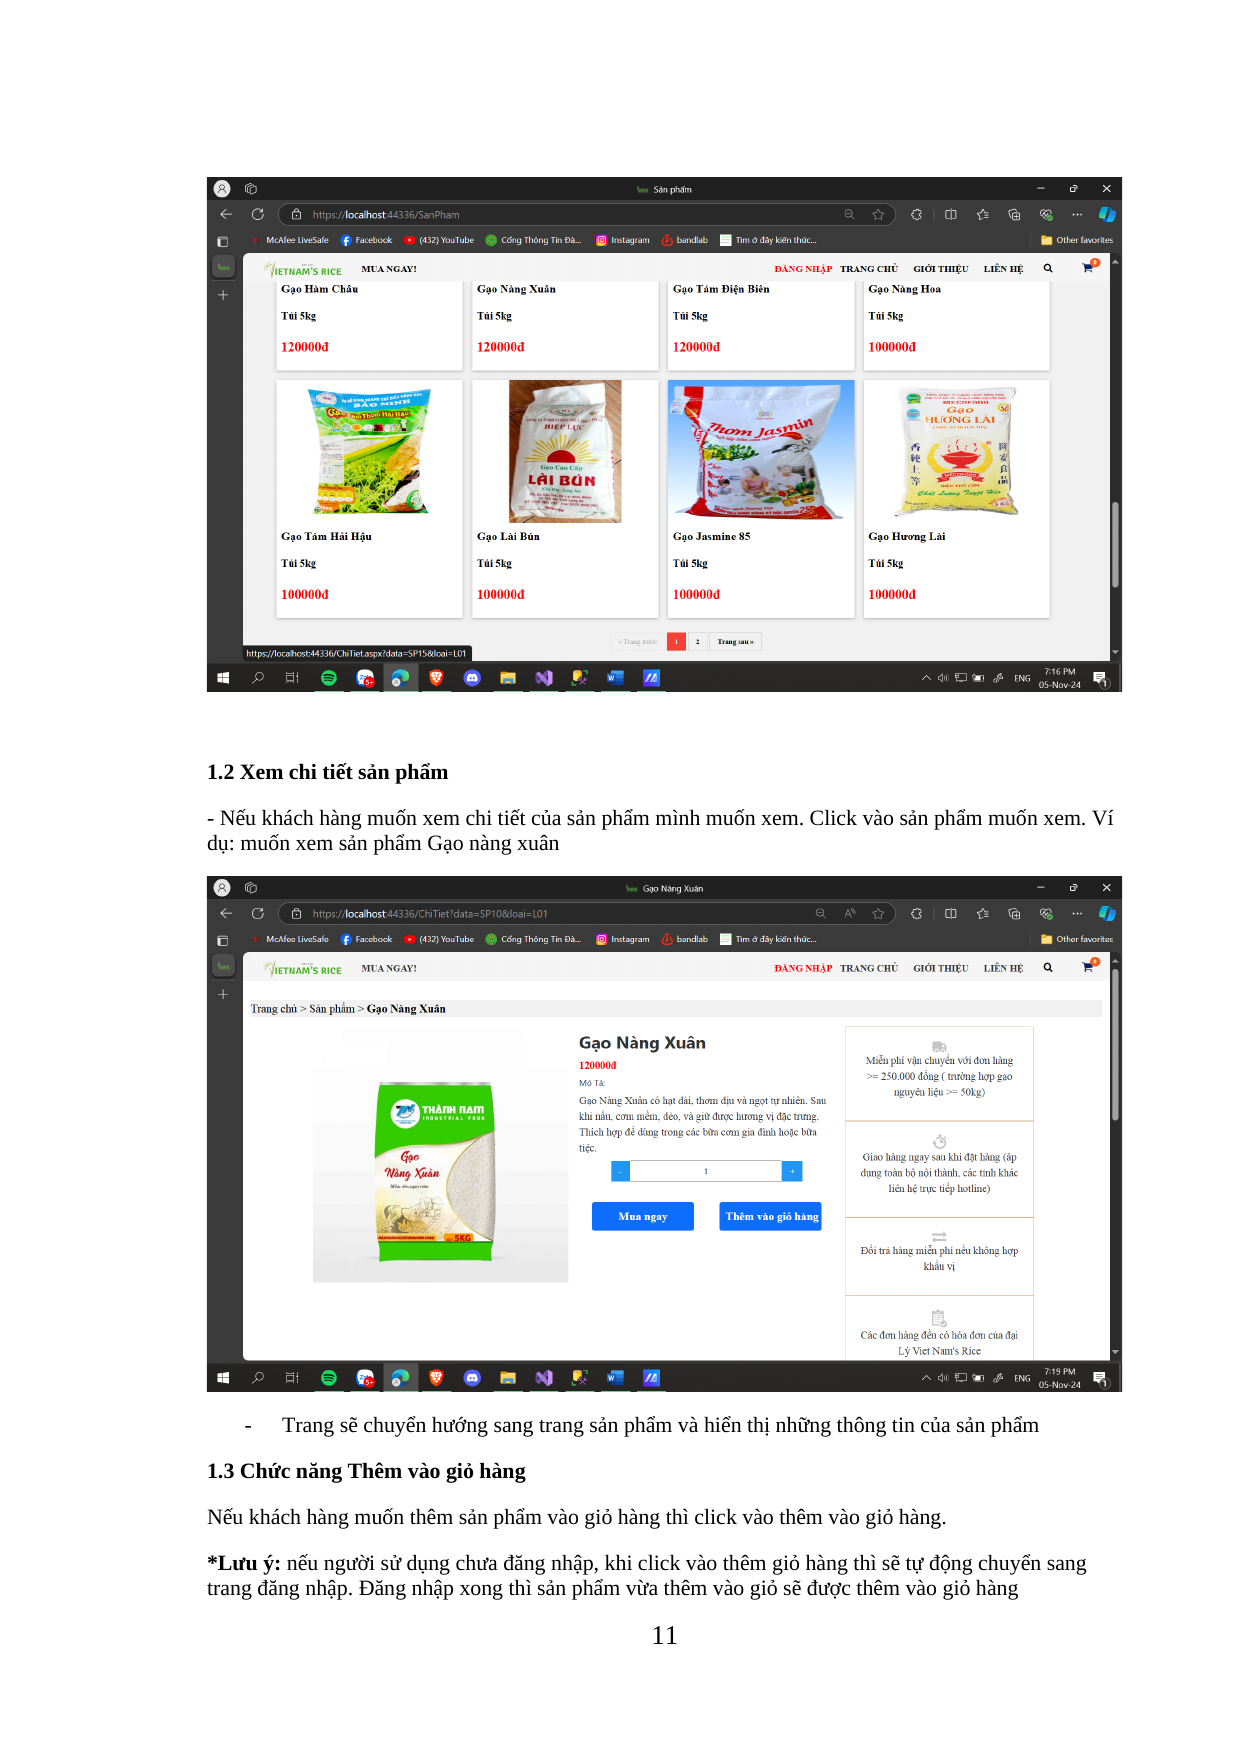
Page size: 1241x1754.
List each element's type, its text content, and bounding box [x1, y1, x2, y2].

picture [206, 876, 1123, 1392]
text 1.2 Xem chi tiết sản phẩm [207, 759, 1122, 784]
text - Nếu khách hàng muốn xem chi tiết của sản phẩm mình muốn xem. Click vào sản phẩm muốn xem. Ví dụ: muốn xem sản phẩm Gạo nàng xuân [207, 805, 1122, 855]
picture [206, 177, 1123, 692]
text 1.3 Chức năng Thêm vào giỏ hàng [207, 1458, 1122, 1483]
text Nếu khách hàng muốn thêm sản phẩm vào giỏ hàng thì click vào thêm vào giỏ hàng. [207, 1504, 1122, 1529]
text *Lưu ý: nếu người sử dụng chưa đăng nhập, khi click vào thêm giỏ hàng thì sẽ tự động chuyển sang trang đăng nhập. Đăng nhập xong thì sản phẩm vừa thêm vào giỏ sẽ được thêm vào giỏ hàng [207, 1550, 1122, 1601]
list Trang sẽ chuyển hướng sang trang sản phẩm và hiển thị những thông tin của sản phẩm [244, 1412, 1122, 1437]
